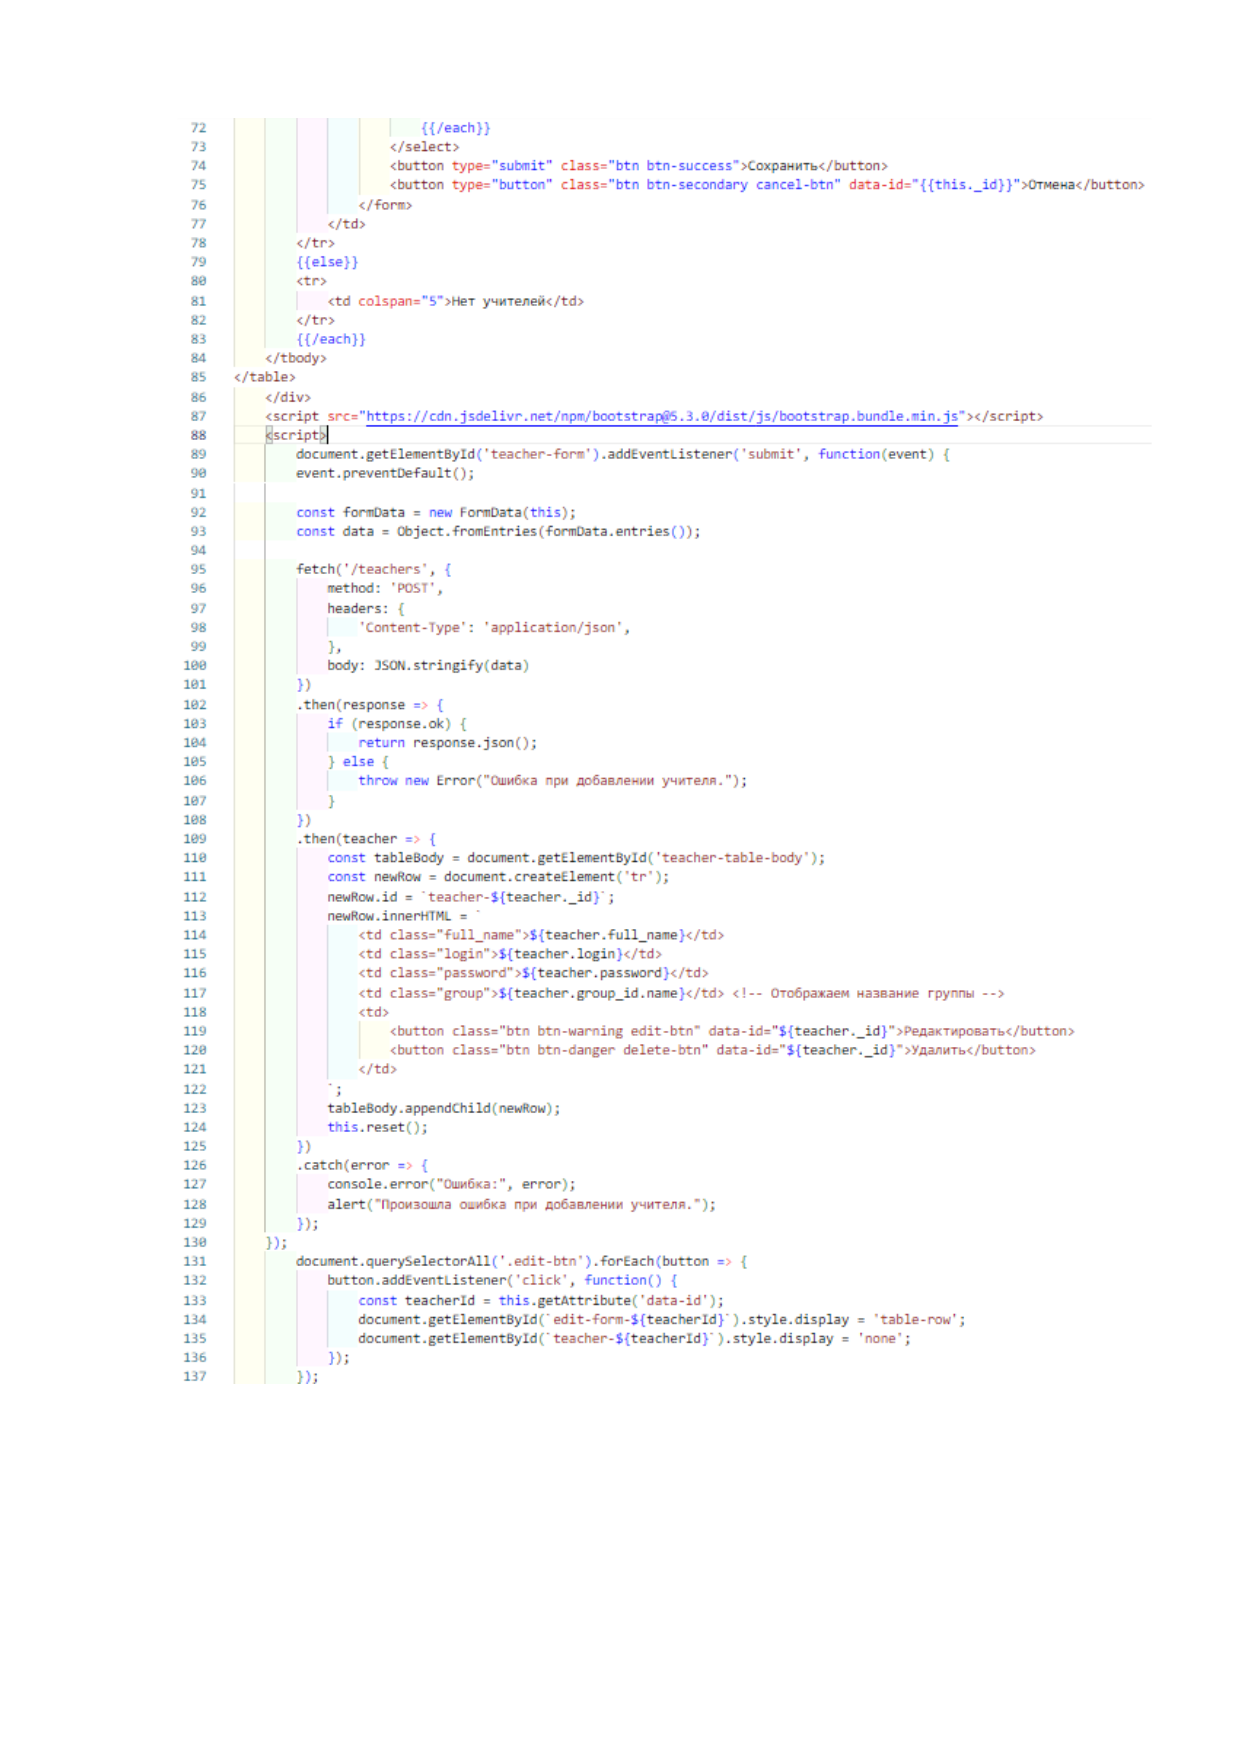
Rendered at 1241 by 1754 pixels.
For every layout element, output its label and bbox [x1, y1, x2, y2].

picture [177, 118, 1152, 1384]
